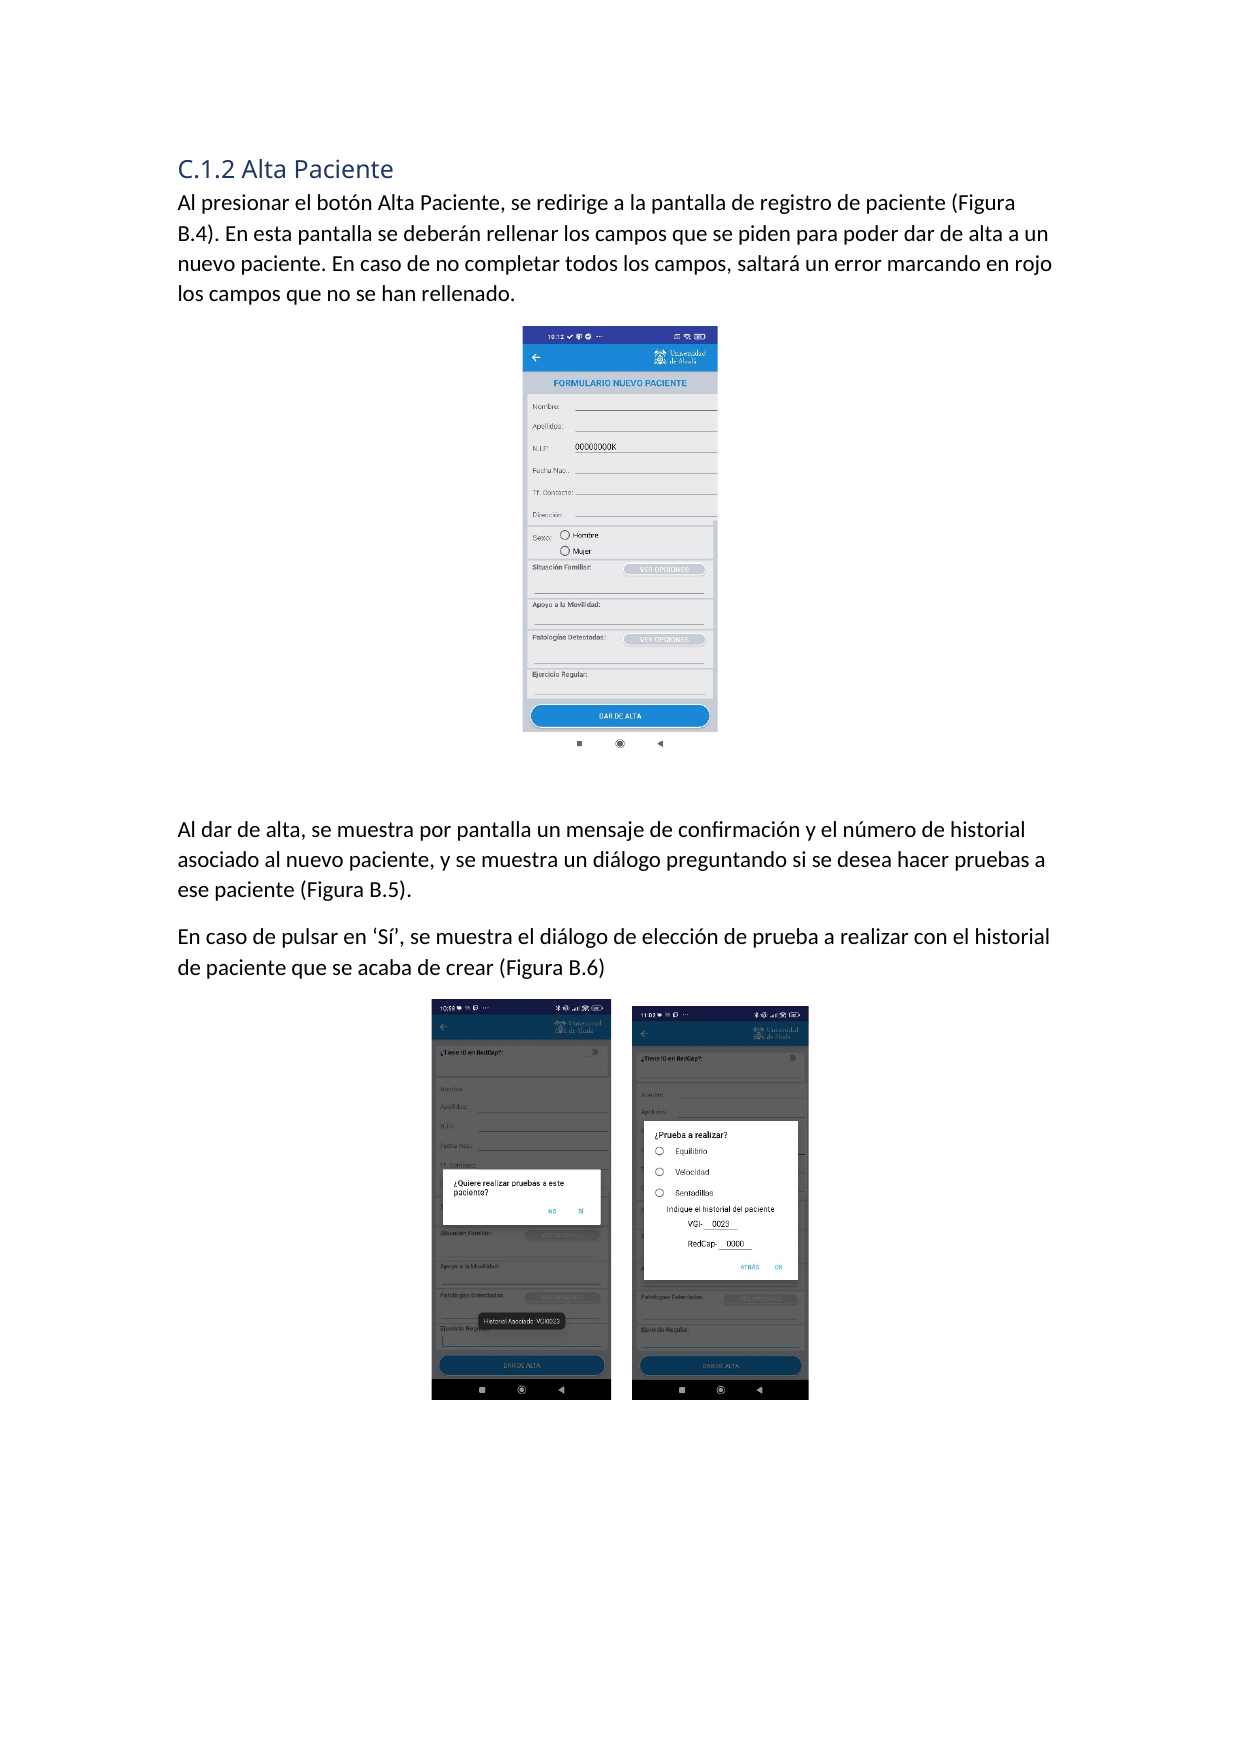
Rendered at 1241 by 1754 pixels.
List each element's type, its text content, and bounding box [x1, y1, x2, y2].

text Al dar de alta, se muestra por pantalla un mensaje de confirmación y el número de historial asociado al nuevo paciente, y se muestra un diálogo preguntando si se desea hacer pruebas a ese paciente (Figura B.5). [177, 815, 1063, 904]
text En caso de pulsar en ‘Sí’, se muestra el diálogo de elección de prueba a realizar con el historial de paciente que se acaba de crear (Figura B.6) [177, 922, 1063, 981]
picture [522, 326, 718, 750]
subtitle C.1.2 Alta Paciente [177, 152, 1063, 186]
text Al presionar el botón Alta Paciente, se redirige a la pantalla de registro de paciente (Figura B.4). En esta pantalla se deberán rellenar los campos que se piden para poder dar de alta a un nuevo paciente. En caso de no completar todos los campos, saltará un error marcando en rojo los campos que no se han rellenado. [177, 188, 1063, 307]
picture [632, 1006, 809, 1400]
picture [431, 999, 612, 1400]
